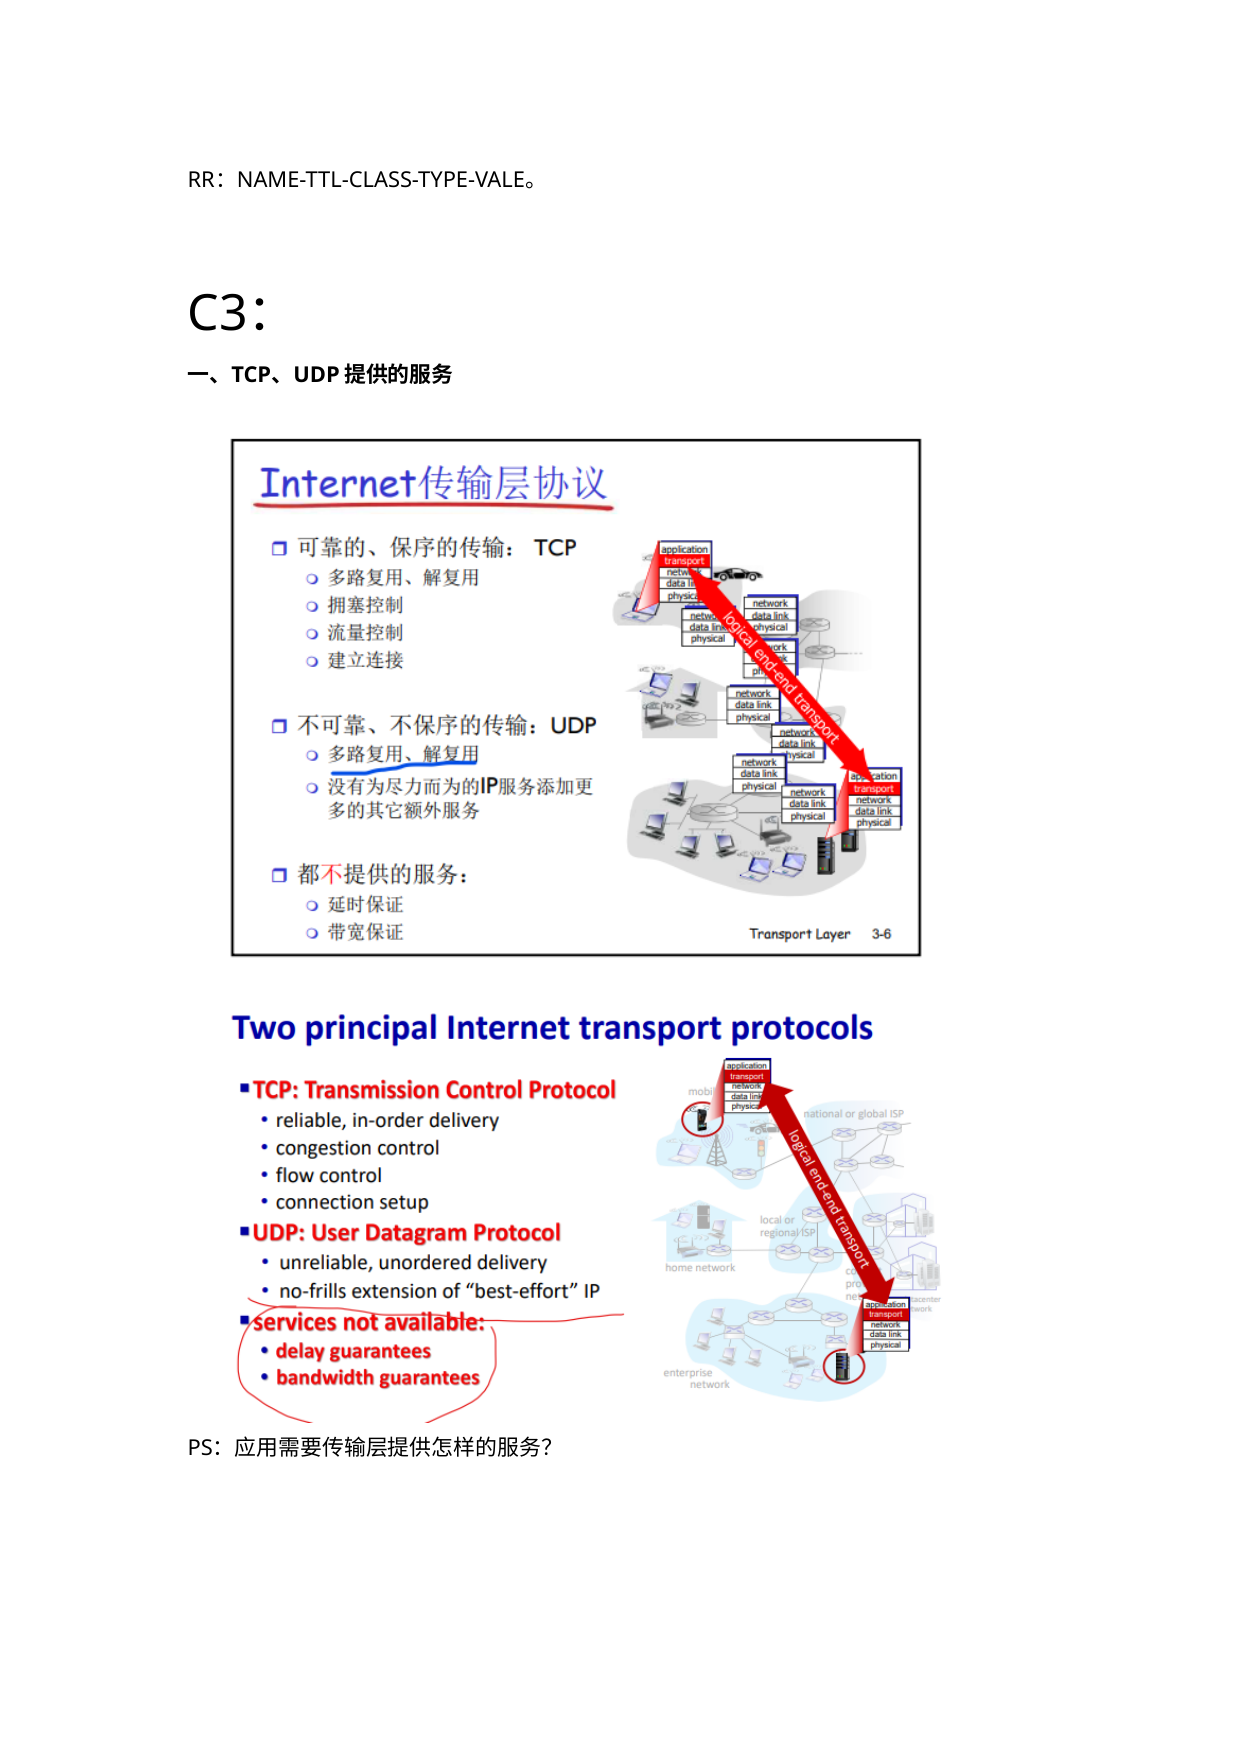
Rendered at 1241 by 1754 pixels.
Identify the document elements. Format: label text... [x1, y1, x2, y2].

text PS：应用需要传输层提供怎样的服务？ [187, 1429, 1053, 1462]
text RR：NAME-TTL-CLASS-TYPE-VALE。 [187, 162, 1053, 194]
text C3： [187, 259, 1053, 357]
picture [187, 1007, 976, 1423]
picture [187, 389, 974, 995]
text 一、TCP、UDP提供的服务 [187, 357, 1053, 389]
